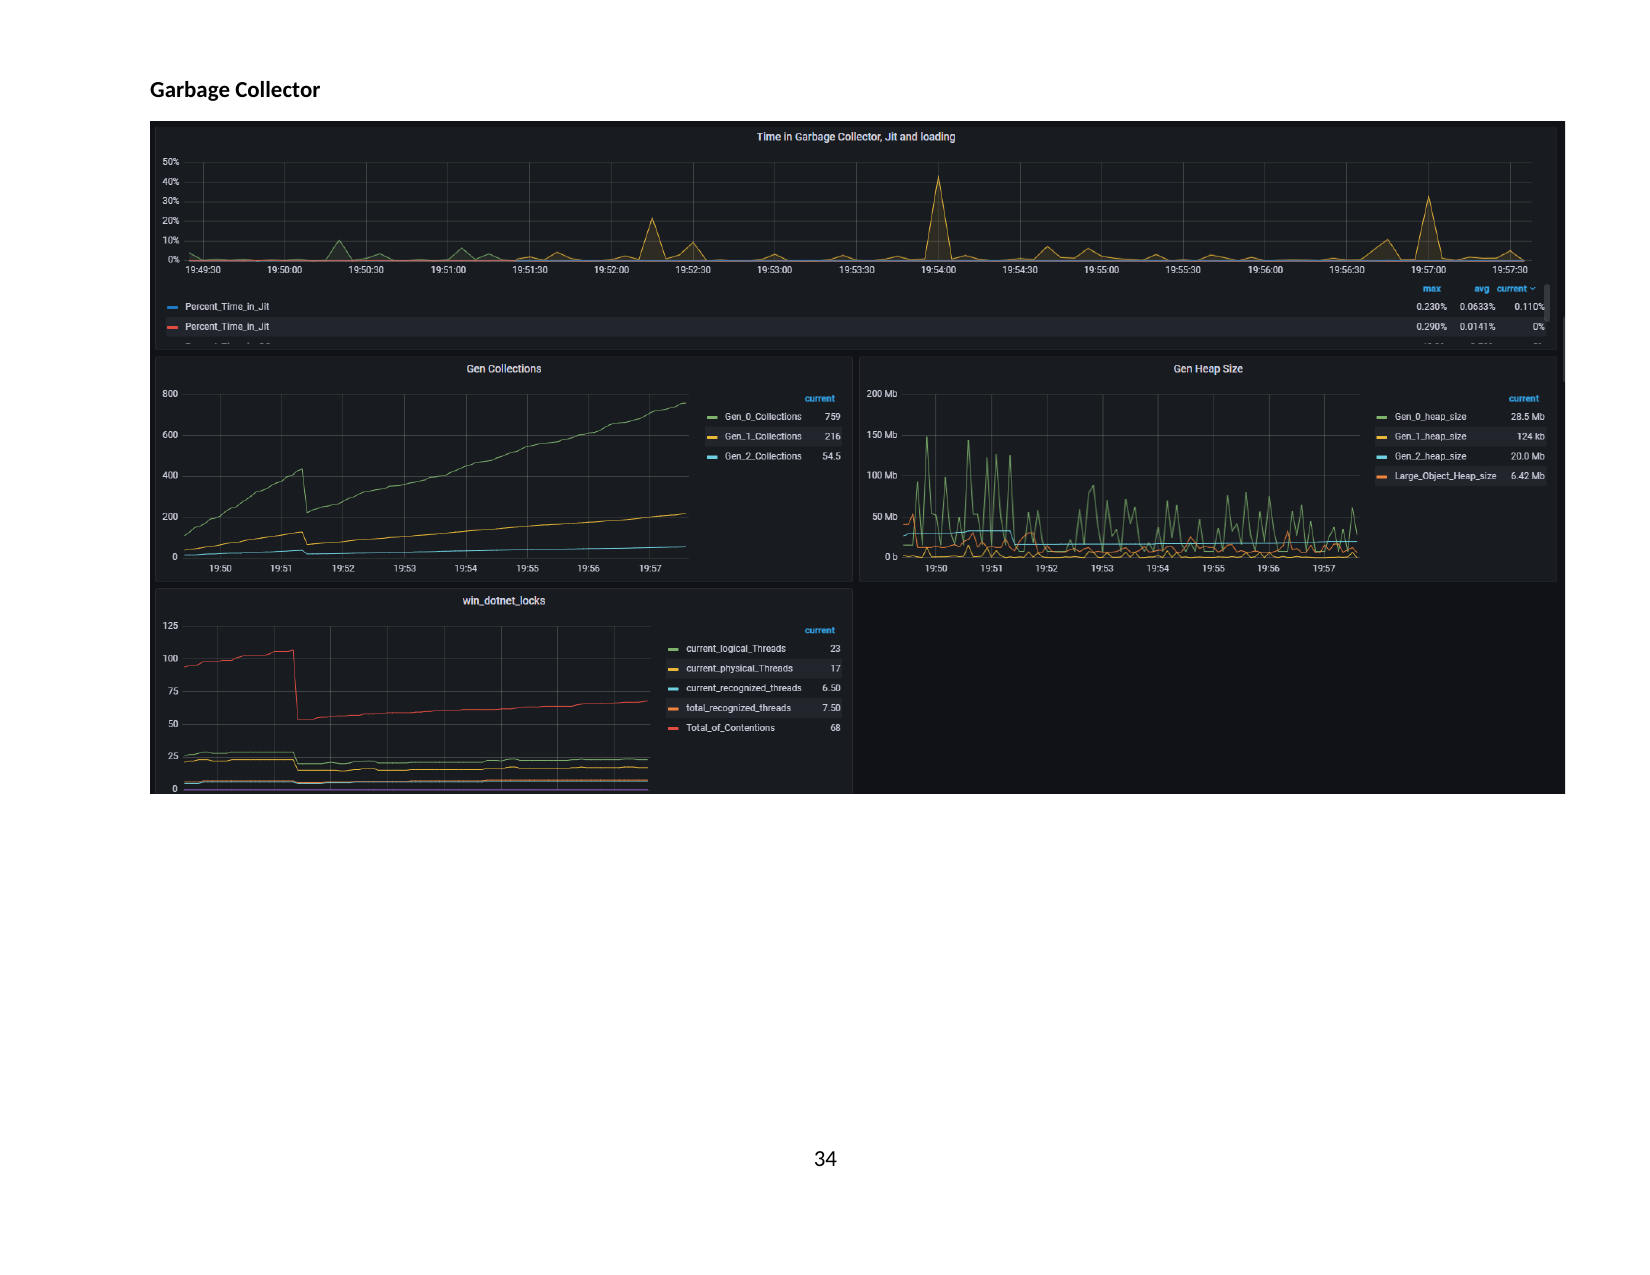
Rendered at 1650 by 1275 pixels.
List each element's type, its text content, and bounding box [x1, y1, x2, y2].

picture [150, 121, 1566, 794]
text Garbage Collector [150, 75, 1575, 103]
